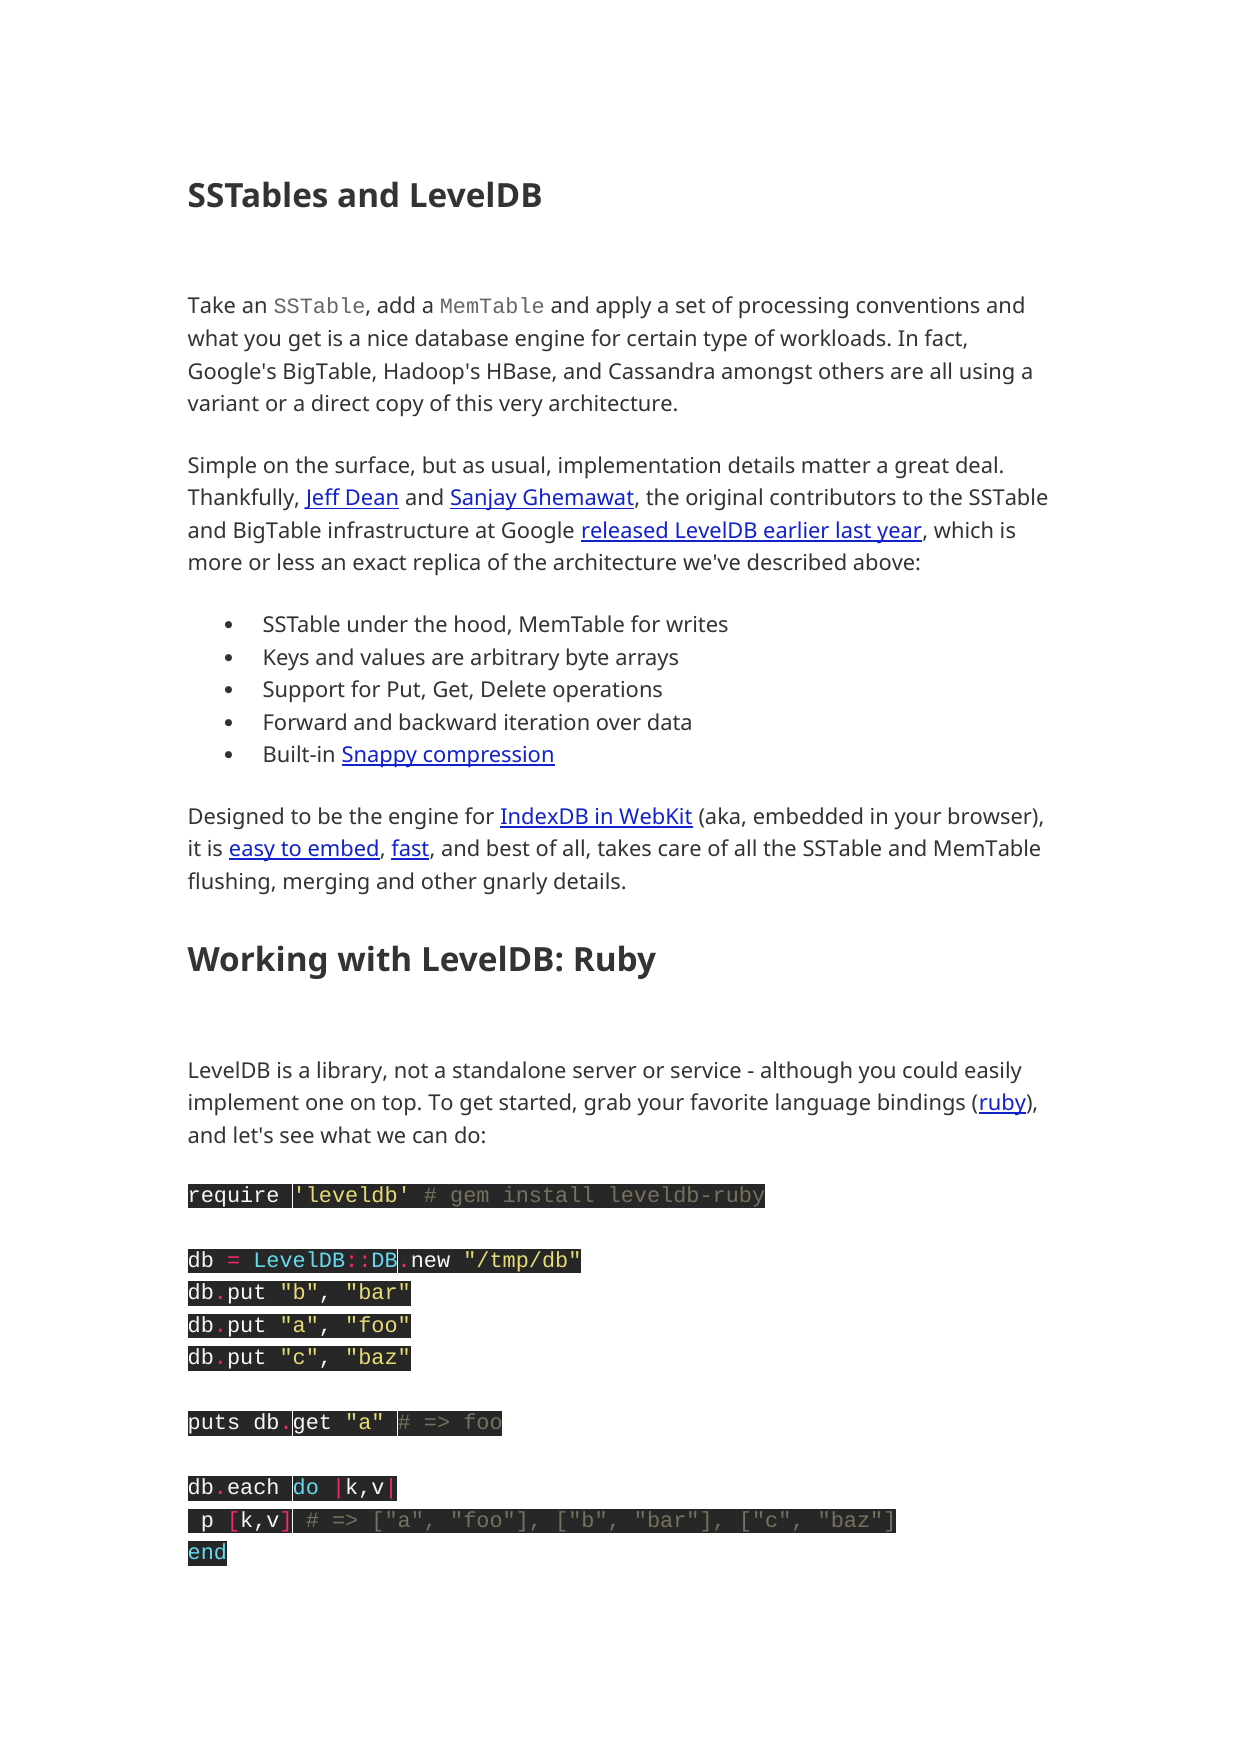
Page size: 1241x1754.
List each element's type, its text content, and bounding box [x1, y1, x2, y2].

list Keys and values are arbitrary byte arrays [225, 640, 1053, 673]
text Designed to be the engine for IndexDB in WebKit (aka, embedded in your browser), it is easy to embed, fast, and best of all, takes care of all the SSTable and MemTable flushing, merging and other gnarly details. [187, 799, 1053, 897]
list Built-in Snappy compression [225, 738, 1053, 770]
text Simple on the surface, but as usual, implementation details matter a great deal. Thankfully, Jeff Dean and Sanjay Ghemawat, the original contributors to the SSTable and BigTable infrastructure at Google released LevelDB earlier last year, which is more or less an exact replica of the architecture we've described above: [187, 448, 1053, 578]
subtitle Working with LevelDB: Ruby [187, 926, 1053, 991]
text p [k,v] # => ["a", "foo"], ["b", "bar"], ["c", "baz"] [187, 1505, 1053, 1537]
list Support for Put, Get, Delete operations [225, 673, 1053, 705]
list SSTable under the hood, MemTable for writes [225, 608, 1053, 640]
subtitle SSTables and LevelDB [187, 162, 1053, 227]
text db = LevelDB::DB.new "/tmp/db" [187, 1245, 1053, 1277]
text db.each do |k,v| [187, 1472, 1053, 1505]
text LevelDB is a library, not a standalone server or service - although you could easily implement one on top. To get started, grab your favorite language bindings (ruby), and let's see what we can do: [187, 1053, 1053, 1151]
text puts db.get "a" # => foo [187, 1407, 1053, 1440]
text db.put "c", "baz" [187, 1342, 1053, 1375]
text Take an SSTable, add a MemTable and apply a set of processing conventions and what you get is a nice database engine for certain type of workloads. In fact, Google's BigTable, Hadoop's HBase, and Cassandra amongst others are all using a variant or a direct copy of this very architecture. [187, 289, 1053, 419]
text require 'leveldb' # gem install leveldb-ruby [187, 1180, 1053, 1212]
text end [187, 1537, 1053, 1570]
list Forward and backward iteration over data [225, 705, 1053, 738]
text db.put "a", "foo" [187, 1310, 1053, 1342]
text db.put "b", "bar" [187, 1277, 1053, 1310]
